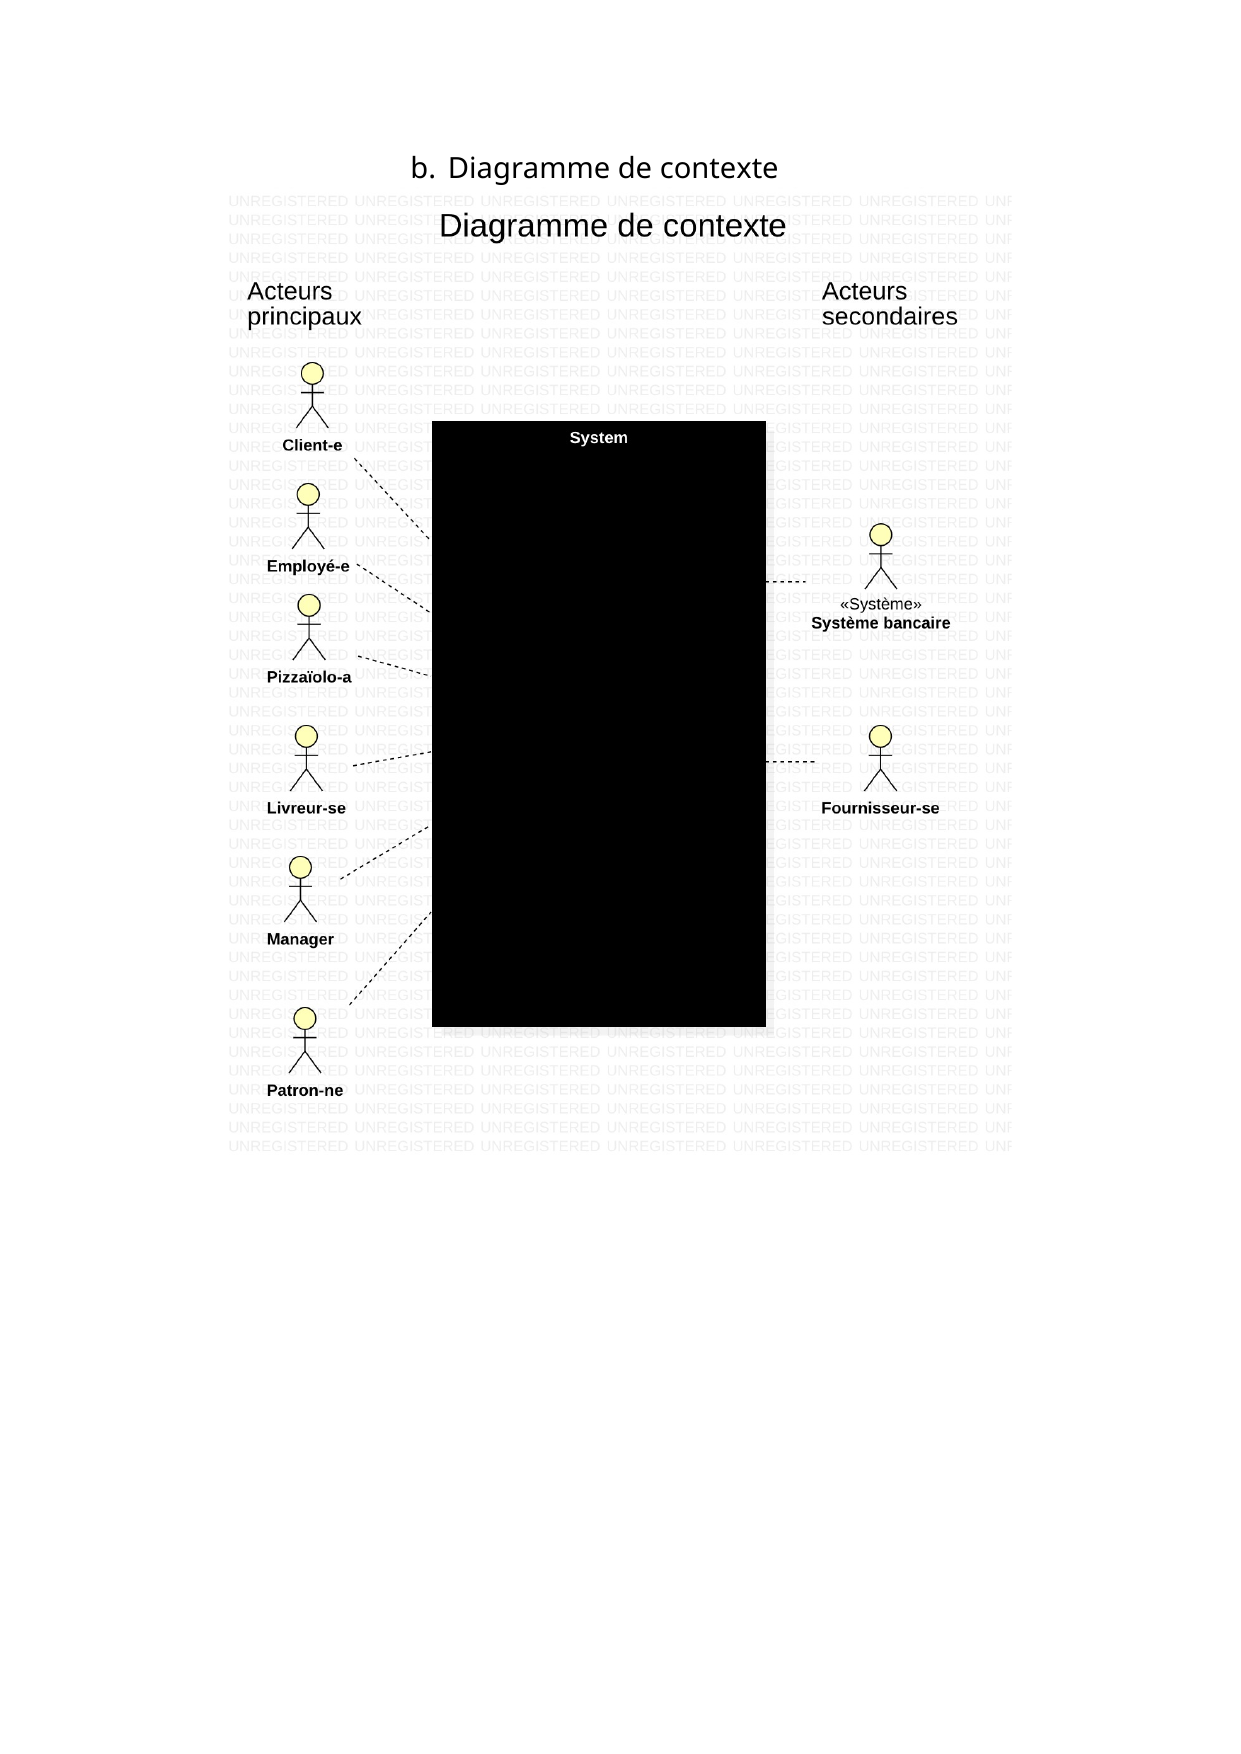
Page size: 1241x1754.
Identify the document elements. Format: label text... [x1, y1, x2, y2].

subtitle Diagramme de contexte [410, 148, 1093, 187]
picture [228, 187, 1012, 1156]
